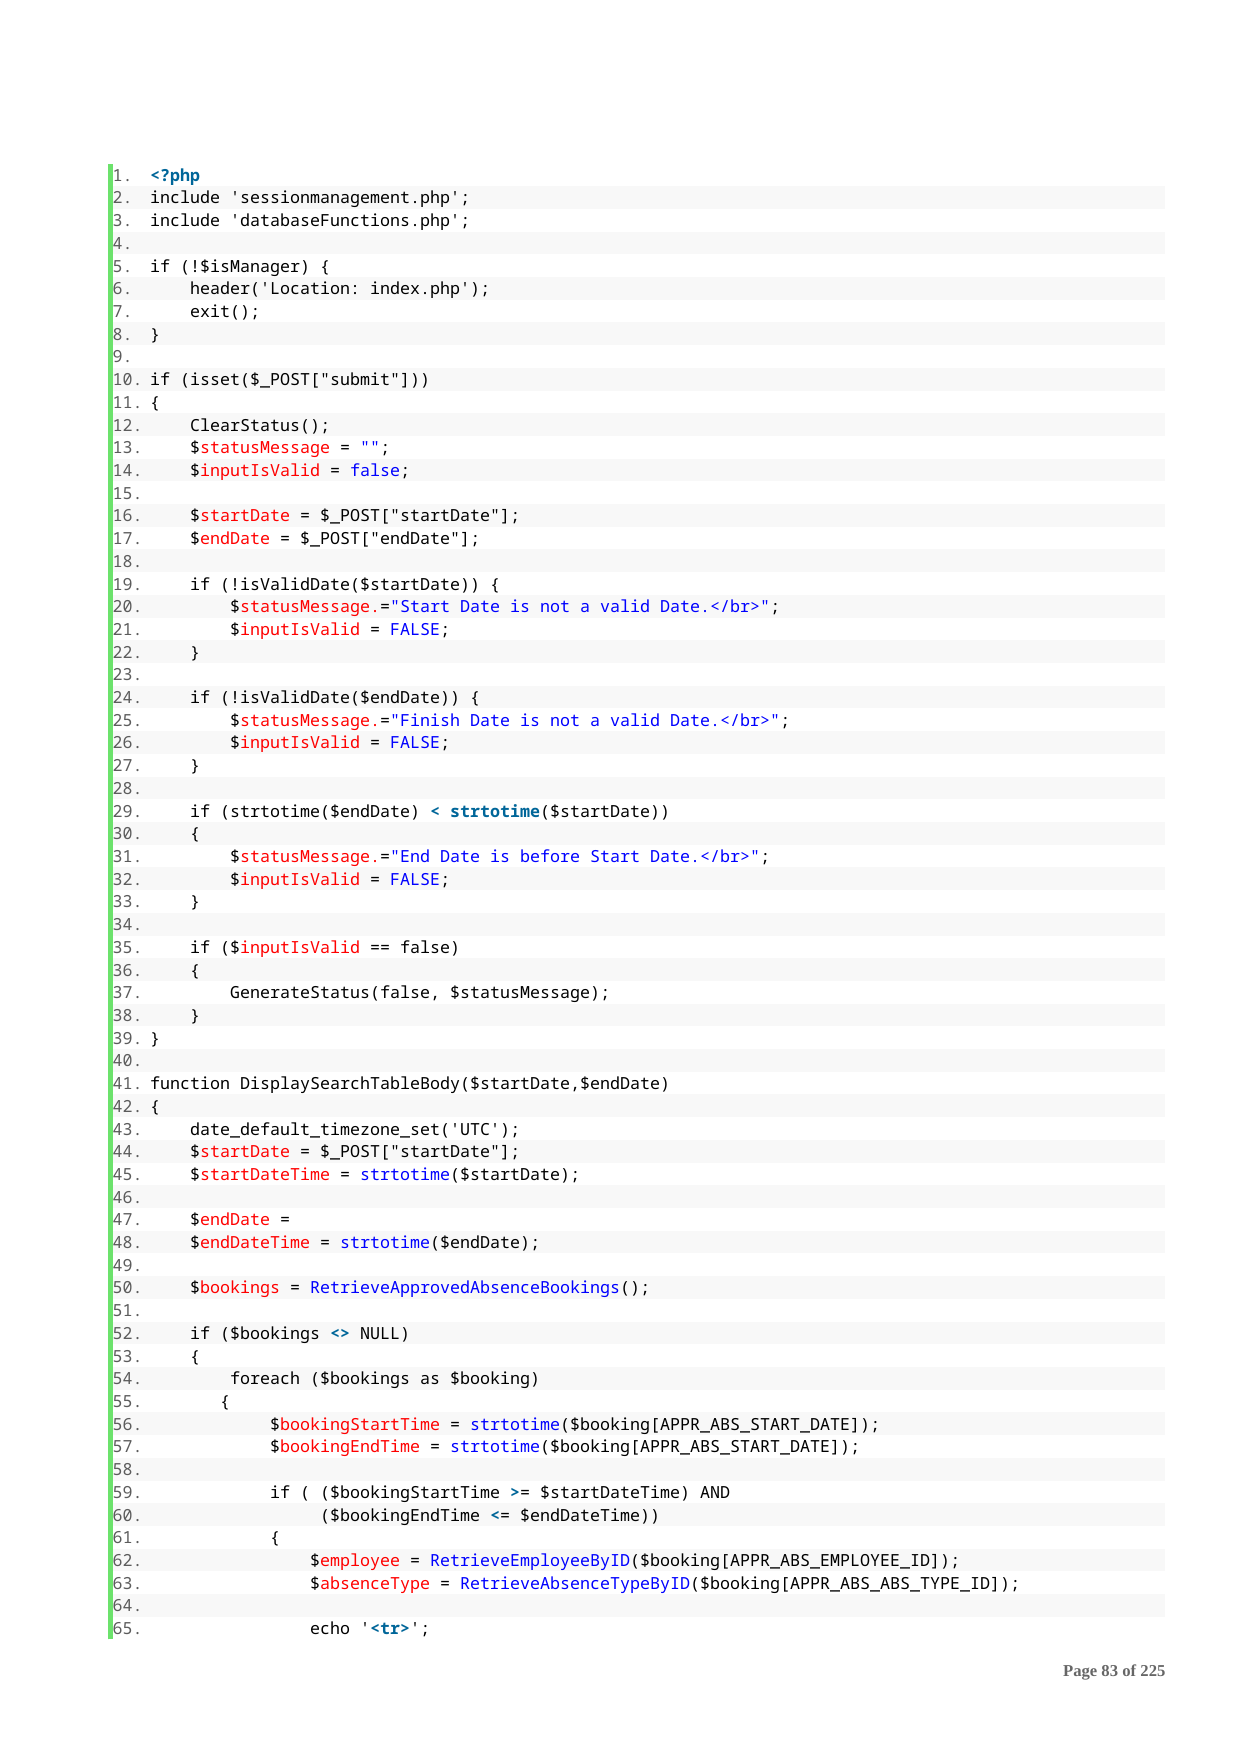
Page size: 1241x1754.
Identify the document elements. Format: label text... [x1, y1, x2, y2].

list } [113, 890, 1165, 913]
list $endDate = [113, 1208, 1165, 1231]
list date_default_timezone_set('UTC'); [113, 1117, 1165, 1140]
list $absenceType = RetrieveAbsenceTypeByID($booking[APPR_ABS_ABS_TYPE_ID]); [113, 1571, 1165, 1594]
list $bookingEndTime = strtotime($booking[APPR_ABS_START_DATE]); [113, 1435, 1165, 1458]
list } [113, 322, 1165, 345]
list include 'sessionmanagement.php'; [113, 186, 1165, 209]
list $endDateTime = strtotime($endDate); [113, 1231, 1165, 1253]
list $startDate = $_POST["startDate"]; [113, 504, 1165, 527]
list { [113, 391, 1165, 413]
list $statusMessage.="End Date is before Start Date.</br>"; [113, 845, 1165, 867]
list { [113, 1390, 1165, 1412]
list $startDateTime = strtotime($startDate); [113, 1163, 1165, 1185]
list ($bookingEndTime <= $endDateTime)) [113, 1503, 1165, 1526]
list } [113, 640, 1165, 663]
list function DisplaySearchTableBody($startDate,$endDate) [113, 1072, 1165, 1094]
list GenerateStatus(false, $statusMessage); [113, 981, 1165, 1004]
list echo '<tr>'; [113, 1617, 1165, 1639]
list { [113, 1526, 1165, 1549]
list { [113, 822, 1165, 845]
list if (!isValidDate($endDate)) { [113, 686, 1165, 708]
list <?php [108, 163, 1165, 186]
list ClearStatus(); [113, 413, 1165, 436]
list { [113, 1094, 1165, 1117]
list if ( ($bookingStartTime >= $startDateTime) AND [113, 1481, 1165, 1503]
list $inputIsValid = false; [113, 459, 1165, 481]
list if (!$isManager) { [113, 254, 1165, 277]
list exit(); [113, 300, 1165, 322]
list { [113, 1344, 1165, 1367]
list { [113, 958, 1165, 981]
list include 'databaseFunctions.php'; [113, 209, 1165, 232]
list } [113, 1026, 1165, 1049]
list if (isset($_POST["submit"])) [113, 368, 1165, 391]
list $inputIsValid = FALSE; [113, 867, 1165, 890]
list if (strtotime($endDate) < strtotime($startDate)) [113, 799, 1165, 822]
list $inputIsValid = FALSE; [113, 618, 1165, 640]
list $statusMessage.="Start Date is not a valid Date.</br>"; [113, 595, 1165, 618]
list foreach ($bookings as $booking) [113, 1367, 1165, 1390]
list $statusMessage.="Finish Date is not a valid Date.</br>"; [113, 708, 1165, 731]
list header('Location: index.php'); [113, 277, 1165, 300]
list $bookings = RetrieveApprovedAbsenceBookings(); [113, 1276, 1165, 1299]
list } [113, 754, 1165, 777]
list if ($bookings <> NULL) [113, 1322, 1165, 1344]
list $startDate = $_POST["startDate"]; [113, 1140, 1165, 1163]
list $bookingStartTime = strtotime($booking[APPR_ABS_START_DATE]); [113, 1412, 1165, 1435]
list $employee = RetrieveEmployeeByID($booking[APPR_ABS_EMPLOYEE_ID]); [113, 1549, 1165, 1571]
list if ($inputIsValid == false) [113, 936, 1165, 958]
list } [113, 1004, 1165, 1026]
list $inputIsValid = FALSE; [113, 731, 1165, 754]
list $statusMessage = ""; [113, 436, 1165, 459]
list if (!isValidDate($startDate)) { [113, 572, 1165, 595]
list $endDate = $_POST["endDate"]; [113, 527, 1165, 549]
